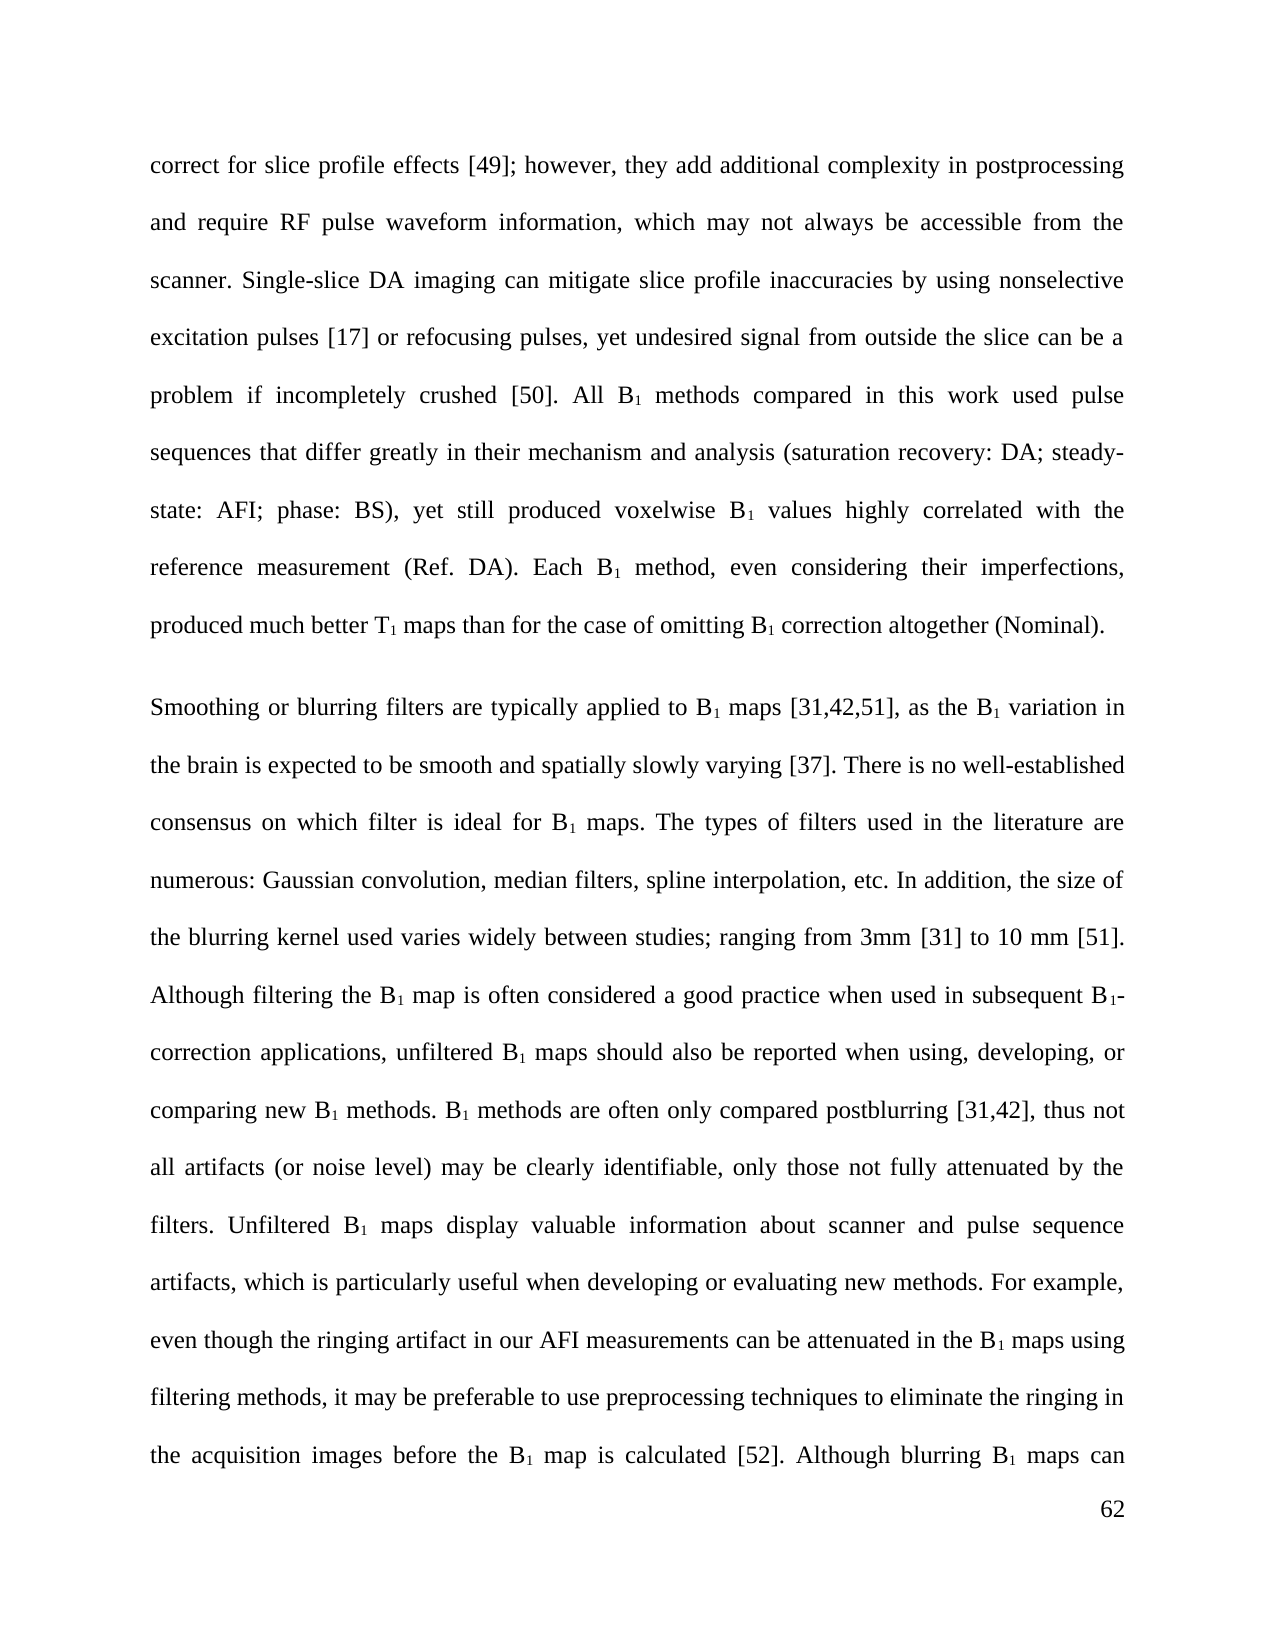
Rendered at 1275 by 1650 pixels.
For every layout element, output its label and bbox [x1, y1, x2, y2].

text [150, 692, 1125, 1469]
text [150, 150, 1125, 639]
